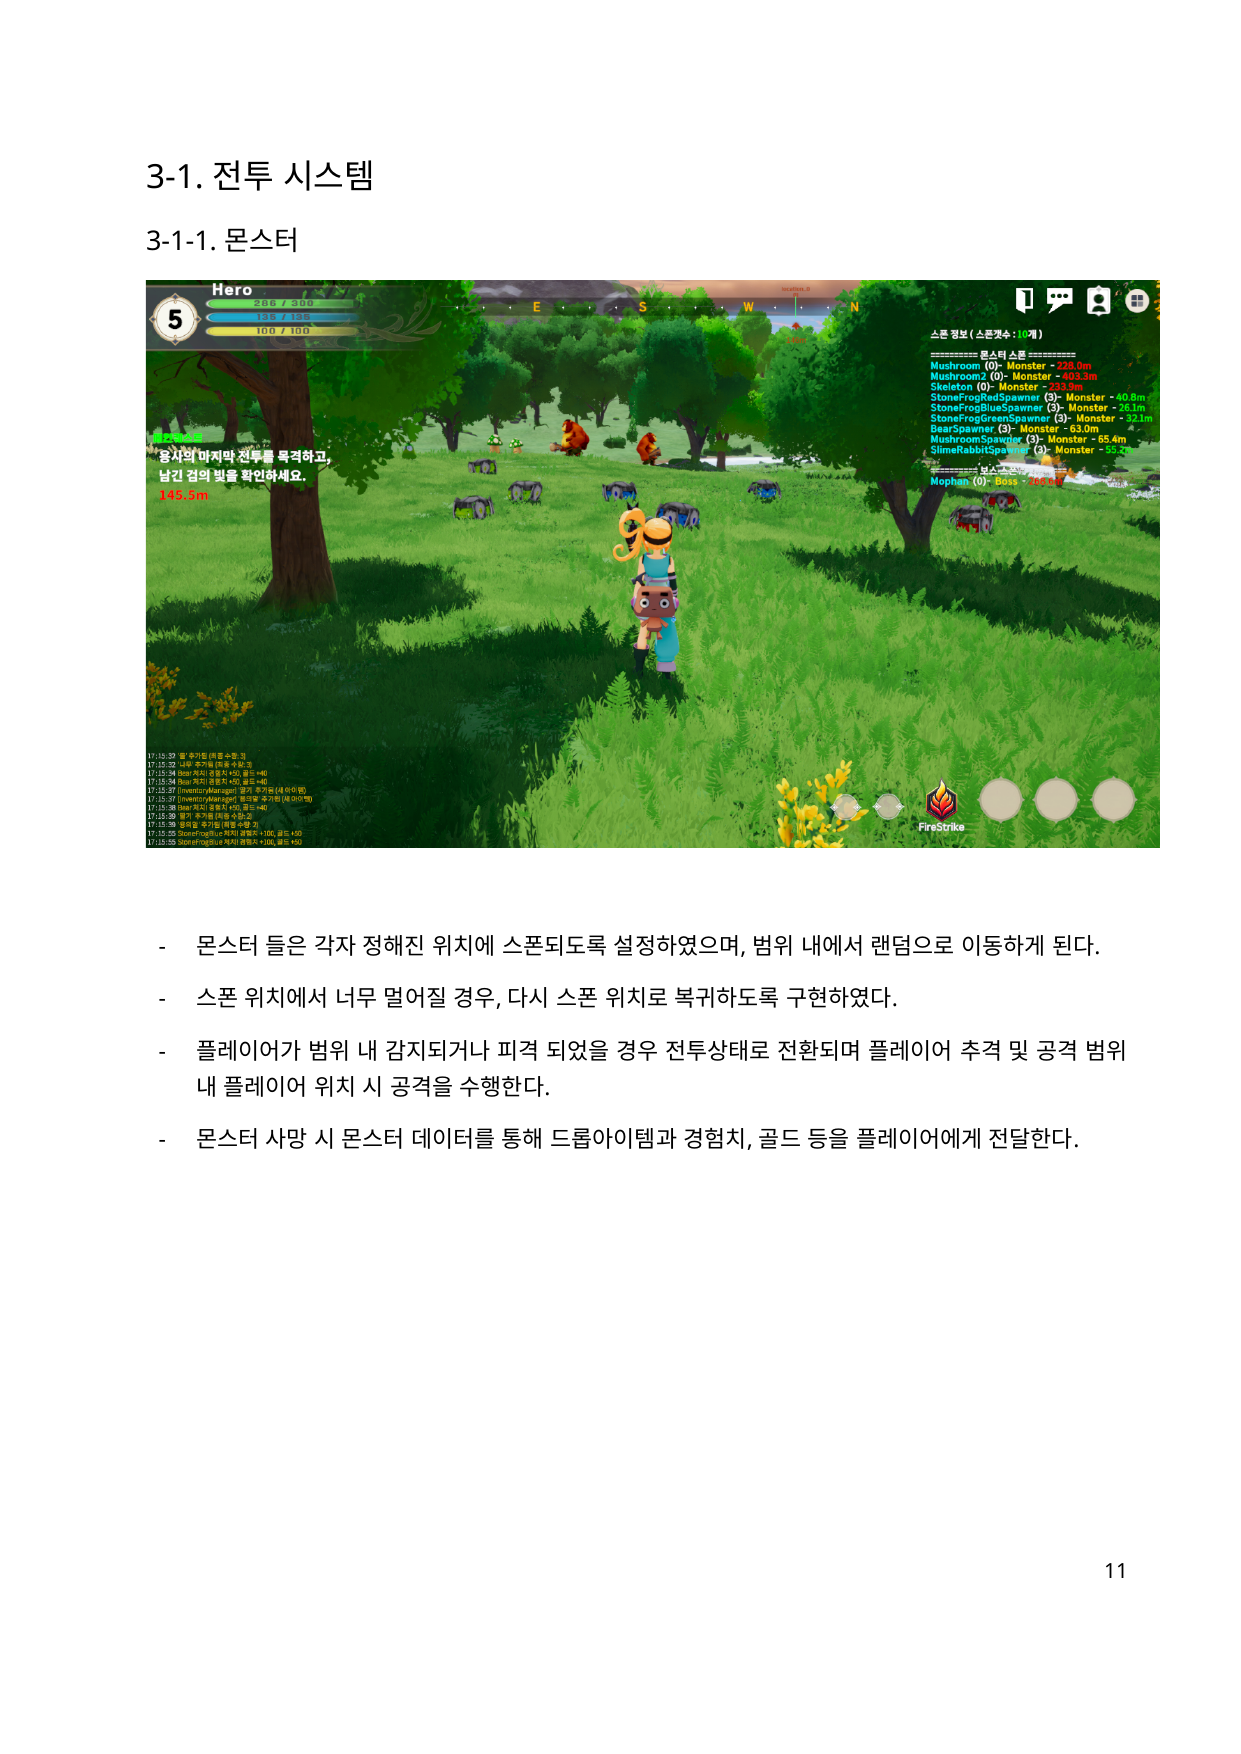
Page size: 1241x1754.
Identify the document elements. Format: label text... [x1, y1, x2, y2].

picture [145, 280, 1160, 848]
subtitle 3-1. 전투 시스템 [112, 150, 1128, 198]
text 3-1-1. 몬스터 [112, 219, 1107, 258]
list 플레이어가 범위 내 감지되거나 피격 되었을 경우 전투상태로 전환되며 플레이어 추격 및 공격 범위 내 플레이어 위치 시 공격을 수행한다. [158, 1033, 1128, 1102]
list 몬스터 사망 시 몬스터 데이터를 통해 드롭아이템과 경험치, 골드 등을 플레이어에게 전달한다. [158, 1121, 1128, 1155]
list 몬스터 들은 각자 정해진 위치에 스폰되도록 설정하였으며, 범위 내에서 랜덤으로 이동하게 된다. [158, 928, 1128, 961]
list 스폰 위치에서 너무 멀어질 경우, 다시 스폰 위치로 복귀하도록 구현하였다. [158, 980, 1128, 1013]
